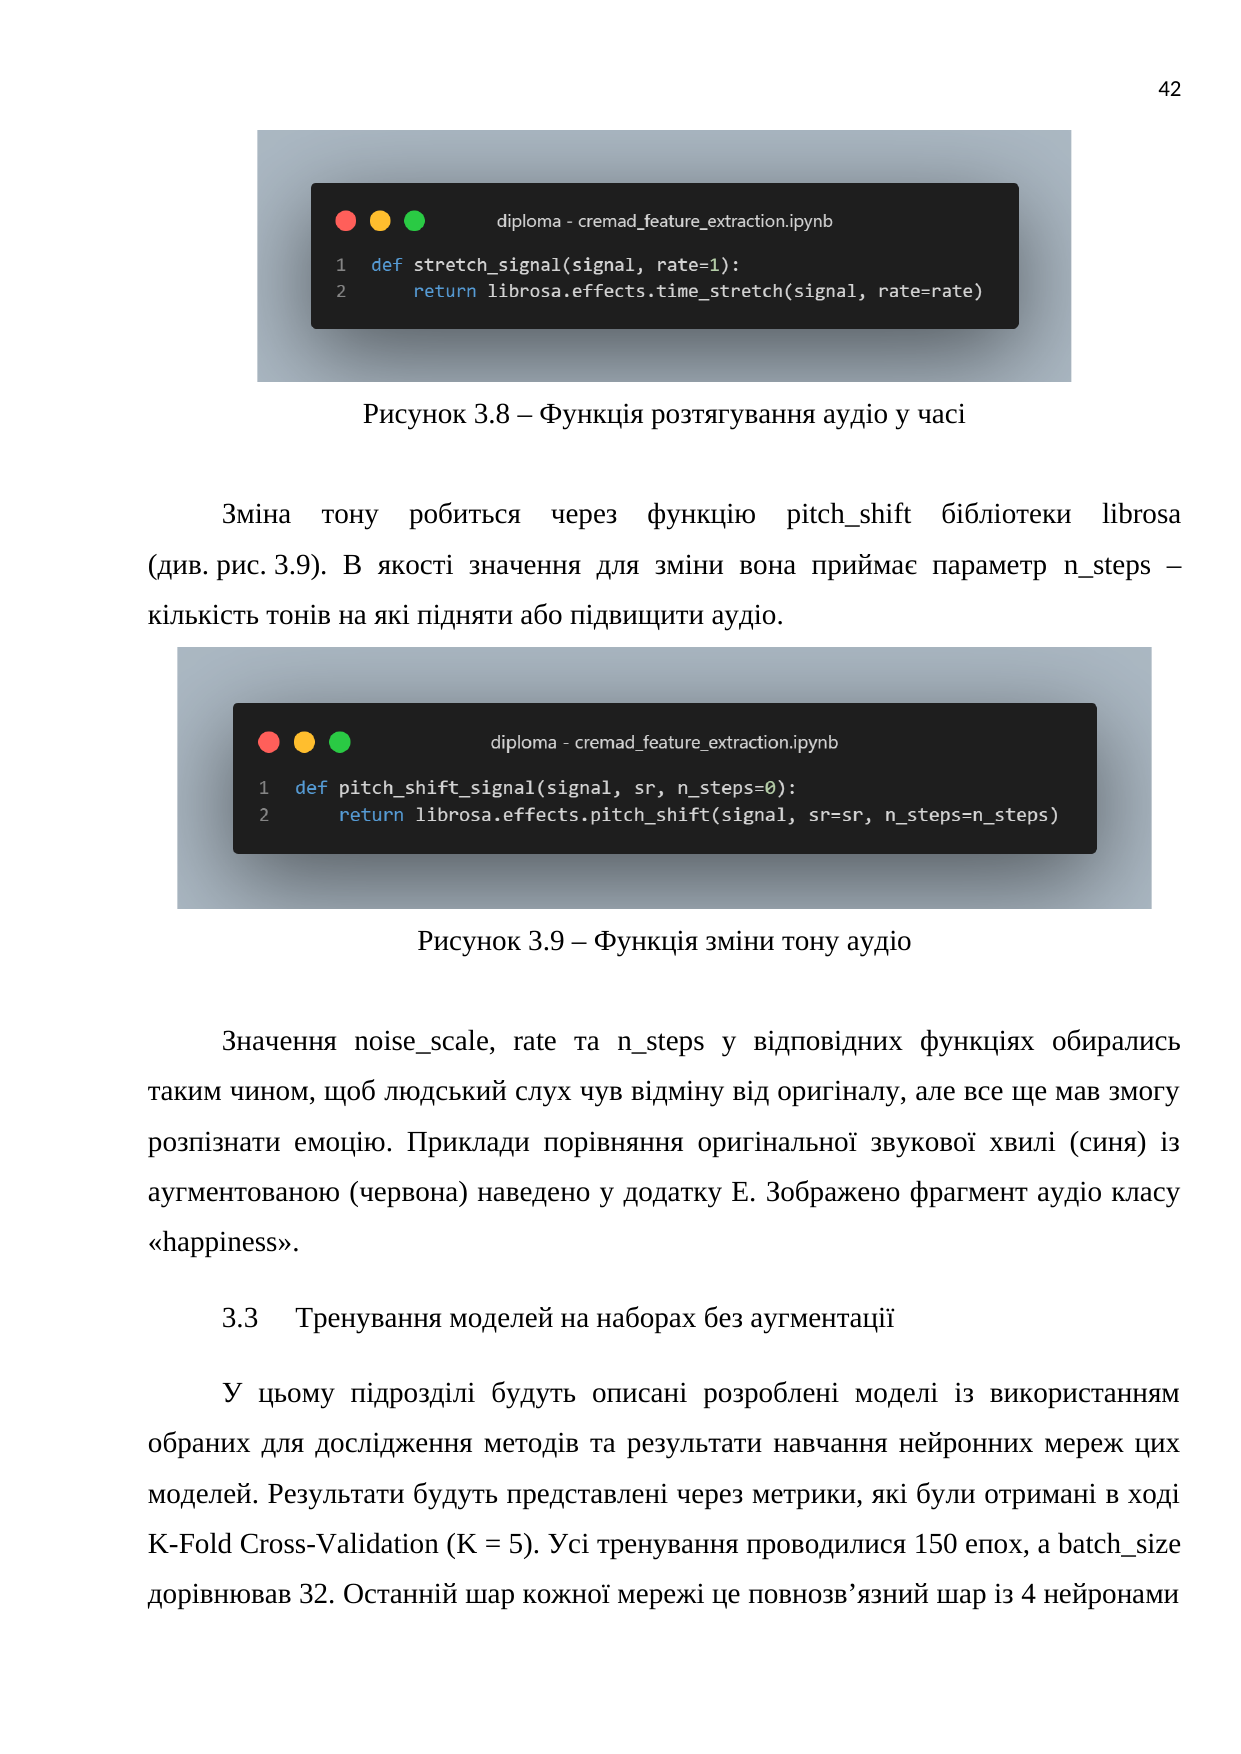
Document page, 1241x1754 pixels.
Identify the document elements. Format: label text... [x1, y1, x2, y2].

picture [177, 647, 1152, 909]
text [148, 1375, 1181, 1610]
picture [257, 130, 1072, 382]
text Значення noise_scale, rate та n_steps у відповідних функціях обирались таким чином, щоб людський слух чув відміну від оригіналу, але все ще мав змогу розпізнати емоцію. Приклади порівняння оригінальної звукової хвилі (синя) із аугментованою (червона) наведено у додатку Е. Зображено фрагмент аудіо класу «happiness». [148, 1023, 1181, 1258]
text Рисунок 3.8 – Функція розтягування аудіо у часі [148, 396, 1181, 429]
text Зміна тону робиться через функцію pitch_shift бібліотеки librosa (див. рис. 3.9). В якості значення для зміни вона приймає параметр n_steps – кількість тонів на які підняти або підвищити аудіо. [148, 497, 1181, 631]
text Рисунок 3.9 – Функція зміни тону аудіо [148, 923, 1181, 956]
list Тренування моделей на наборах без аугментації [148, 1300, 1181, 1333]
